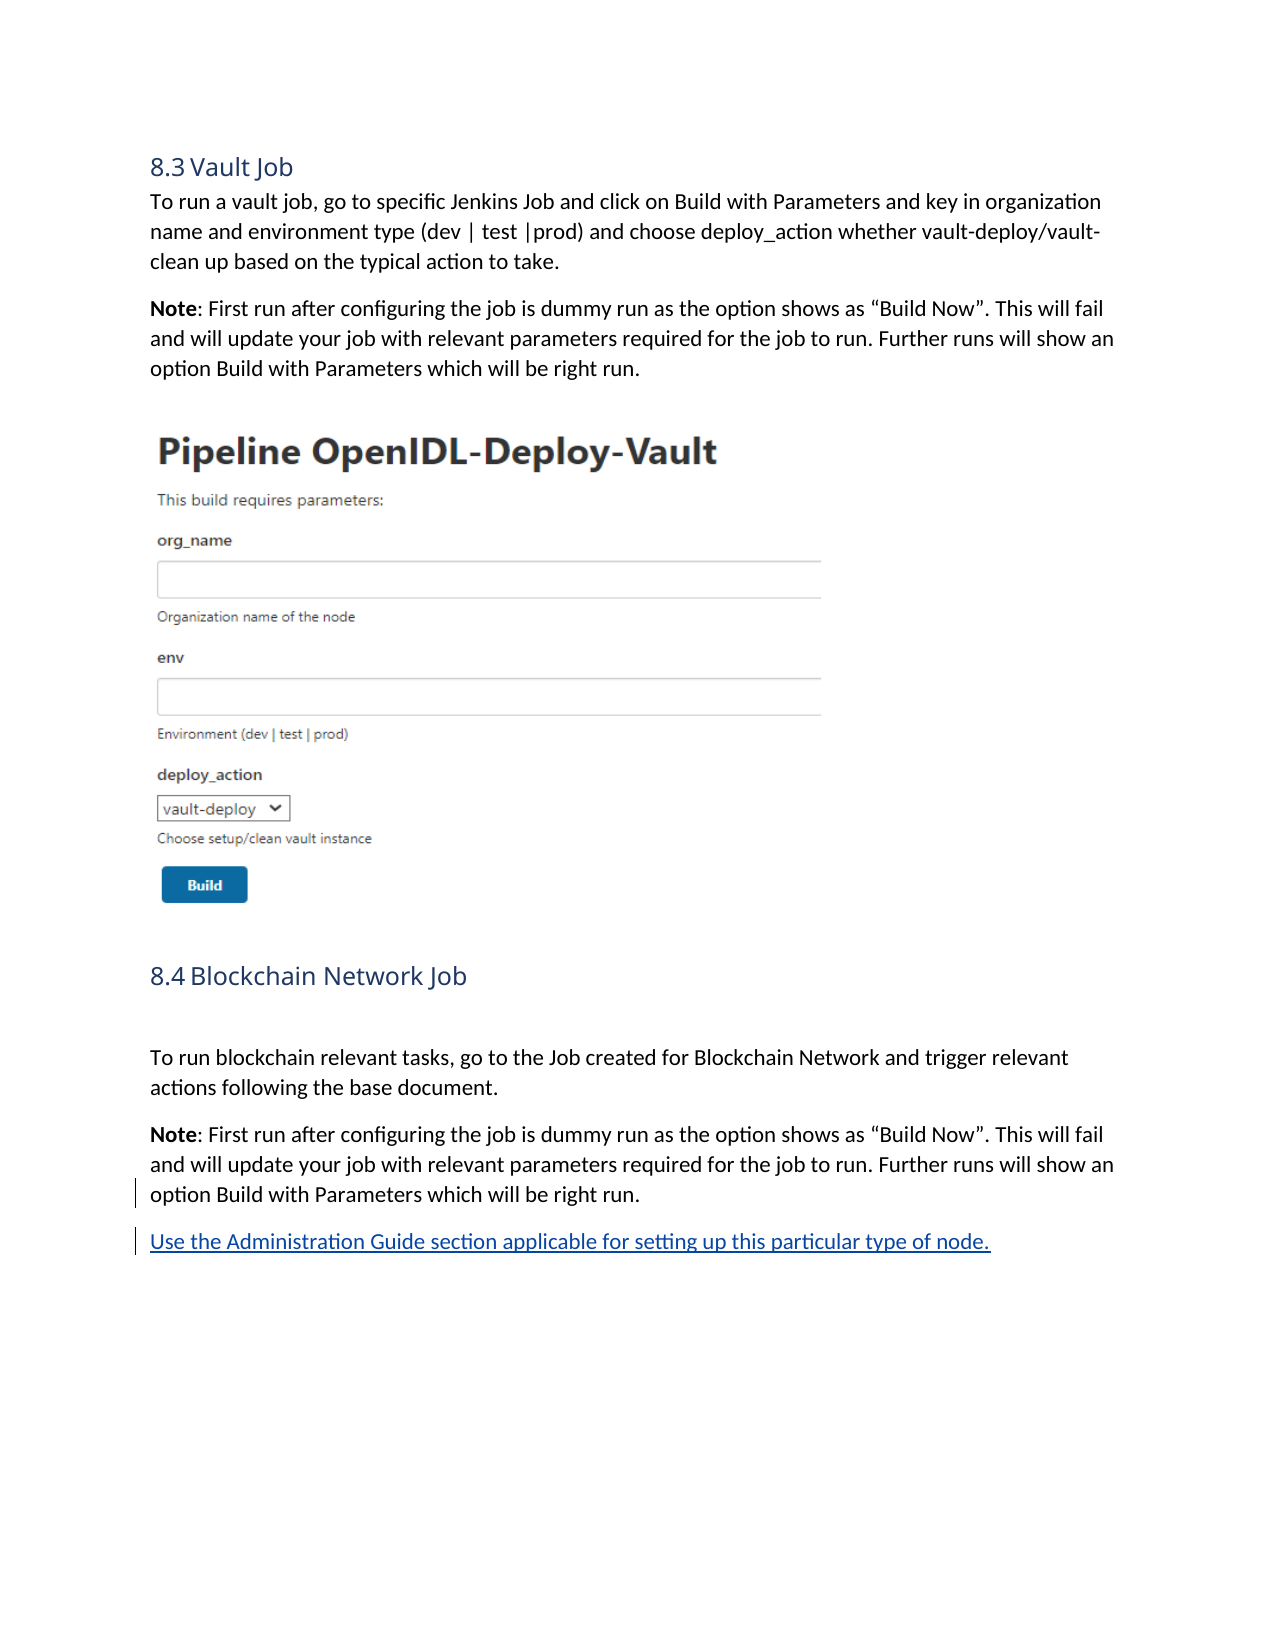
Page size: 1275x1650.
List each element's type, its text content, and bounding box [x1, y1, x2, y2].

text Note: First run after configuring the job is dummy run as the option shows as “Build Now”. This will fail and will update your job with relevant parameters required for the job to run. Further runs will show an option Build with Parameters which will be right run. [150, 1120, 1125, 1208]
text Note: First run after configuring the job is dummy run as the option shows as “Build Now”. This will fail and will update your job with relevant parameters required for the job to run. Further runs will show an option Build with Parameters which will be right run. [150, 294, 1125, 382]
picture [150, 401, 822, 941]
text To run a vault job, go to specific Jenkins Job and click on Build with Parameters and key in organization name and environment type (dev | test |prod) and choose deploy_action whether vault-deploy/vault-clean up based on the typical action to take. [150, 187, 1125, 275]
text To run blockchain relevant tasks, go to the Job created for Blockchain Network and trigger relevant actions following the base document. [150, 1043, 1125, 1101]
subtitle Vault Job [150, 150, 1125, 184]
subtitle Blockchain Network Job [150, 959, 1125, 993]
